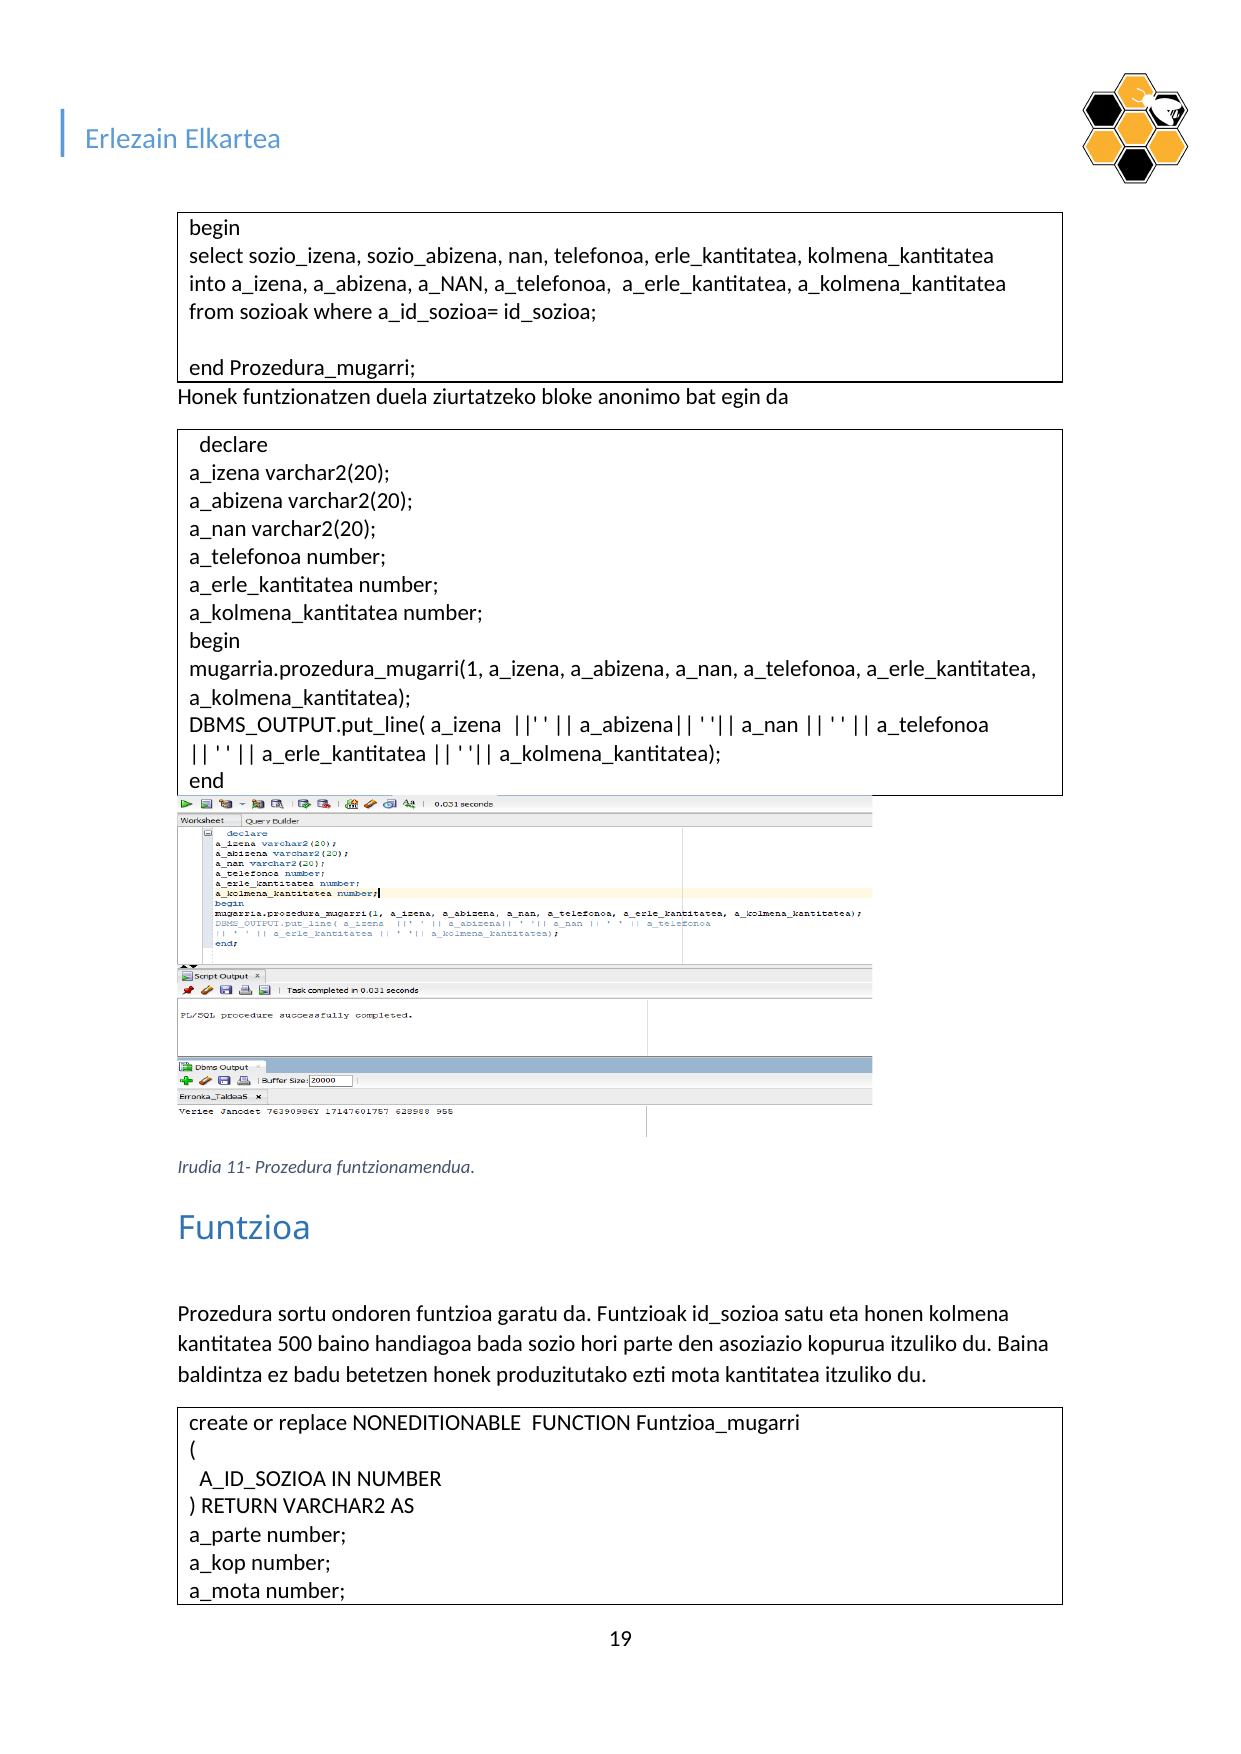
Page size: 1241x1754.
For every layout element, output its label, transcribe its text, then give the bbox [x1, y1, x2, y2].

table_header declare a_izena varchar2(20); a_abizena varchar2(20); a_nan varchar2(20); a_telefonoa number; a_erle_kantitatea number; a_kolmena_kantitatea number; begin mugarria.prozedura_mugarri(1, a_izena, a_abizena, a_nan, a_telefonoa, a_erle_kantitatea, a_kolmena_kantitatea); DBMS_OUTPUT.put_line( a_izena ||' ' || a_abizena|| ' '|| a_nan || ' ' || a_telefonoa || ' ' || a_erle_kantitatea || ' '|| a_kolmena_kantitatea); end [178, 430, 1062, 795]
text Irudia 11- Prozedura funtzionamendua. [177, 1156, 1063, 1178]
picture [177, 795, 873, 1137]
picture [1071, 73, 1210, 185]
text Honek funtzionatzen duela ziurtatzeko bloke anonimo bat egin da [177, 383, 1063, 411]
subtitle Funtzioa [177, 1203, 1063, 1249]
text Prozedura sortu ondoren funtzioa garatu da. Funtzioak id_sozioa satu eta honen kolmena kantitatea 500 baino handiagoa bada sozio hori parte den asoziazio kopurua itzuliko du. Baina baldintza ez badu betetzen honek produzitutako ezti mota kantitatea itzuliko du. [177, 1299, 1063, 1388]
